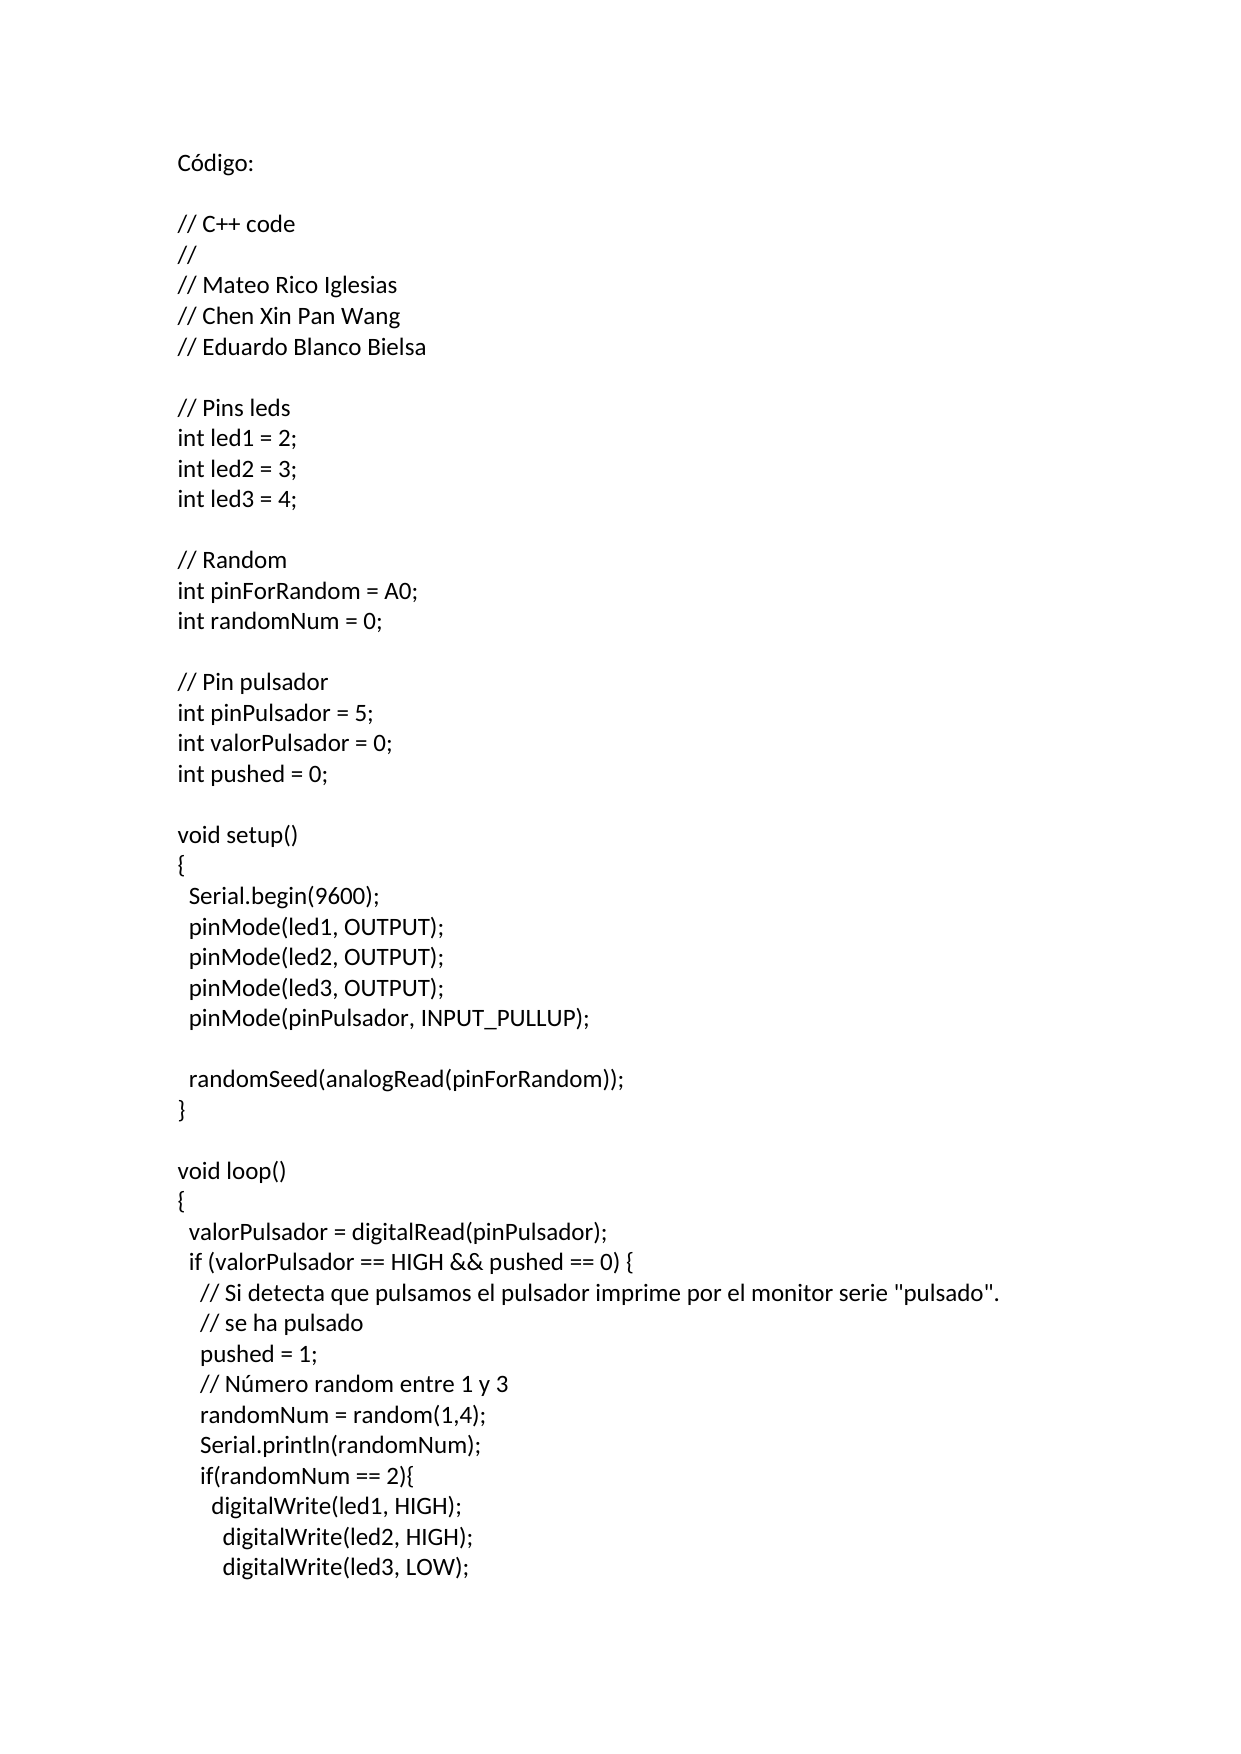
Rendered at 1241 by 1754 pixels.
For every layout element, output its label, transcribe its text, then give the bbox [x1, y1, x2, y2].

text int led1 = 2; [177, 422, 1063, 453]
text // C++ code [177, 209, 1063, 239]
text int pushed = 0; [177, 758, 1063, 788]
text int led2 = 3; [177, 453, 1063, 483]
text // Eduardo Blanco Bielsa [177, 331, 1063, 361]
text // Pin pulsador [177, 666, 1063, 697]
text randomSeed(analogRead(pinForRandom)); [177, 1063, 1063, 1094]
text if(randomNum == 2){ [177, 1460, 1063, 1491]
text int led3 = 4; [177, 483, 1063, 514]
text // Número random entre 1 y 3 [177, 1368, 1063, 1399]
text // Mateo Rico Iglesias [177, 270, 1063, 300]
text pushed = 1; [177, 1338, 1063, 1368]
text pinMode(pinPulsador, INPUT_PULLUP); [177, 1002, 1063, 1033]
text int valorPulsador = 0; [177, 727, 1063, 758]
text Serial.println(randomNum); [177, 1429, 1063, 1460]
text digitalWrite(led2, HIGH); [177, 1521, 1063, 1552]
text valorPulsador = digitalRead(pinPulsador); [177, 1216, 1063, 1246]
text int pinPulsador = 5; [177, 697, 1063, 727]
text Serial.begin(9600); [177, 880, 1063, 911]
text Código: [177, 148, 1063, 178]
text // [177, 239, 1063, 270]
text pinMode(led1, OUTPUT); [177, 911, 1063, 941]
text // Si detecta que pulsamos el pulsador imprime por el monitor serie "pulsado". [177, 1277, 1063, 1307]
text // Chen Xin Pan Wang [177, 300, 1063, 331]
text } [177, 1094, 1063, 1124]
text if (valorPulsador == HIGH && pushed == 0) { [177, 1246, 1063, 1277]
text // Pins leds [177, 392, 1063, 422]
text int randomNum = 0; [177, 605, 1063, 636]
text randomNum = random(1,4); [177, 1399, 1063, 1429]
text digitalWrite(led1, HIGH); [177, 1491, 1063, 1521]
text void setup() [177, 819, 1063, 849]
text { [177, 1185, 1063, 1216]
text digitalWrite(led3, LOW); [177, 1552, 1063, 1582]
text pinMode(led3, OUTPUT); [177, 972, 1063, 1002]
text { [177, 849, 1063, 880]
text int pinForRandom = A0; [177, 575, 1063, 605]
text void loop() [177, 1155, 1063, 1185]
text pinMode(led2, OUTPUT); [177, 941, 1063, 972]
text // Random [177, 544, 1063, 575]
text // se ha pulsado [177, 1307, 1063, 1338]
